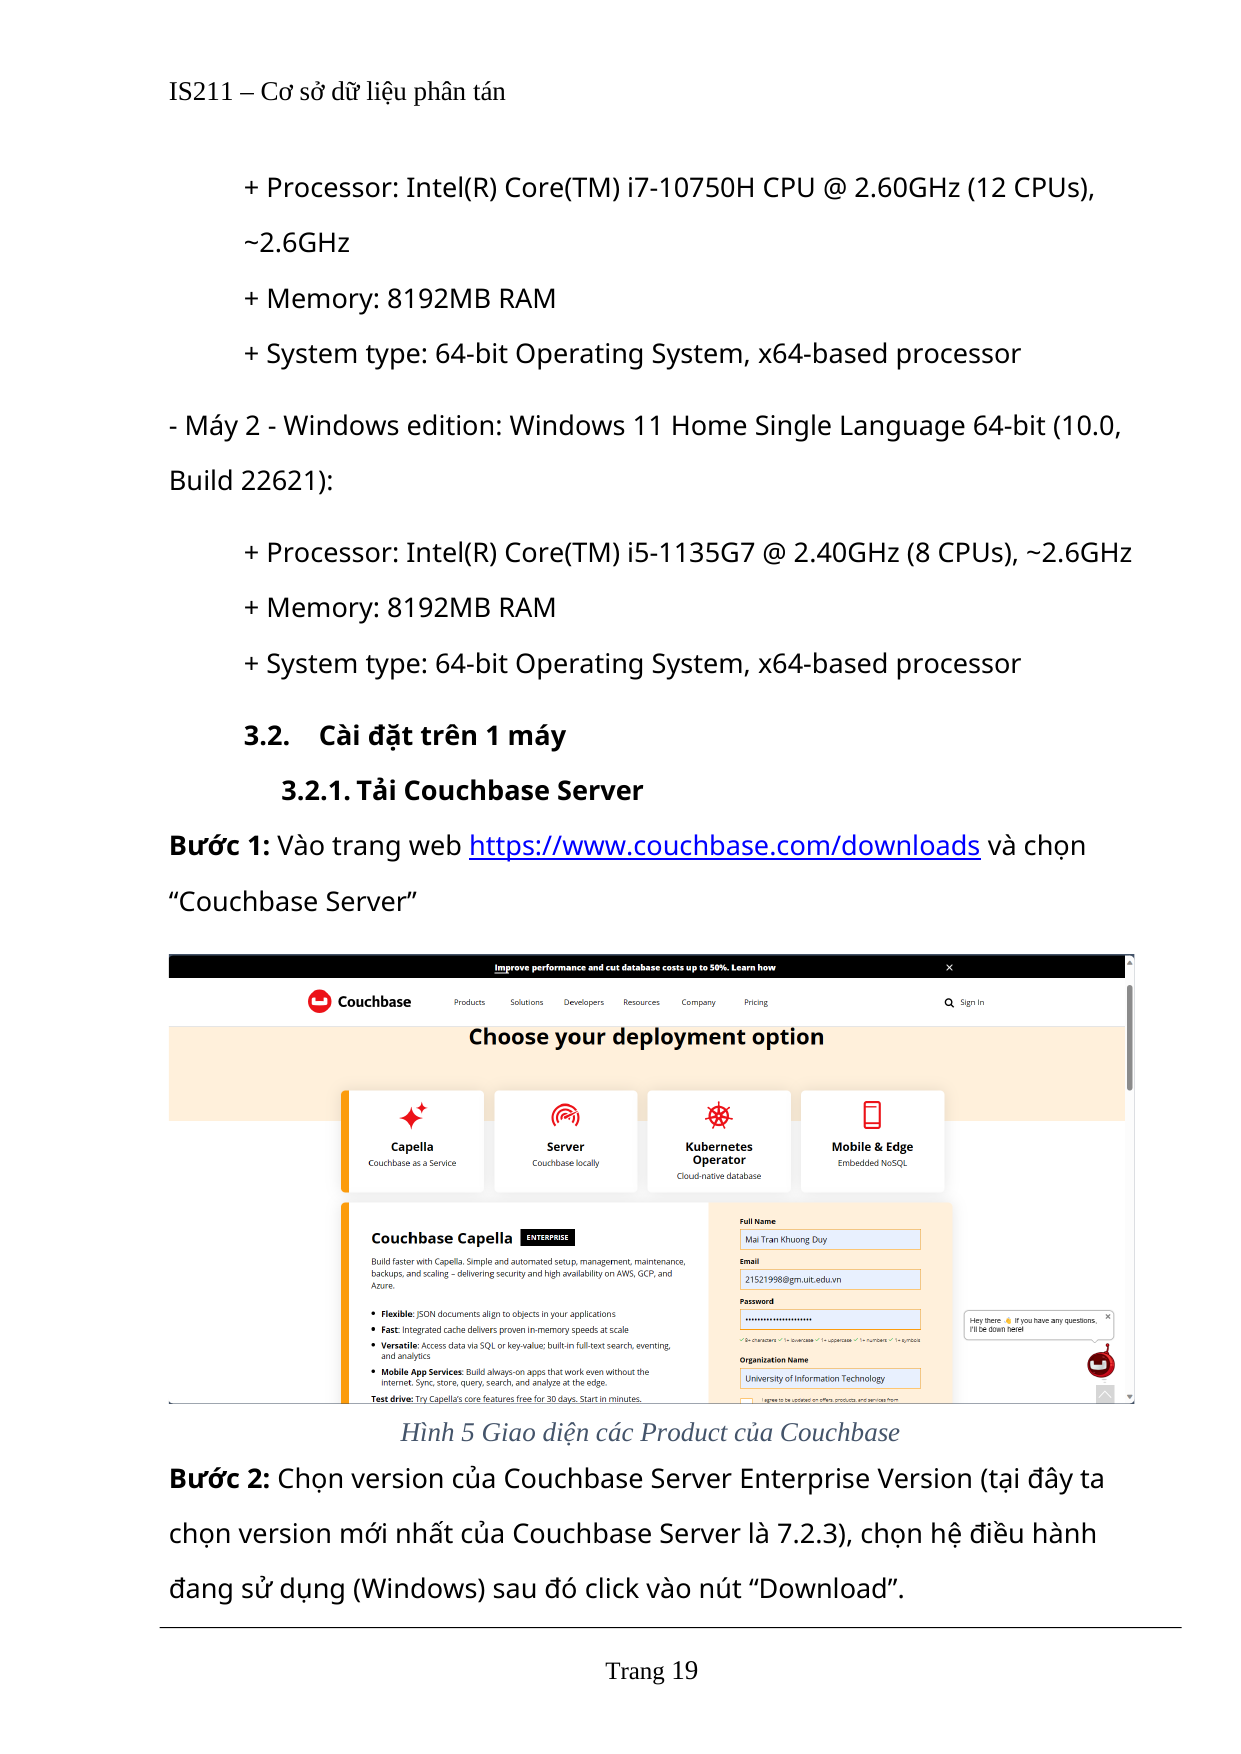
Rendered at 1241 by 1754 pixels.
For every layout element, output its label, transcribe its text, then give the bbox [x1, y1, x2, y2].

text + Processor: Intel(R) Core(TM) i7-10750H CPU @ 2.60GHz (12 CPUs), ~2.6GHz [244, 168, 1134, 261]
text Bước 1: Vào trang web https://www.couchbase.com/downloads và chọn “Couchbase Server” [169, 827, 1134, 919]
text + System type: 64-bit Operating System, x64-based processor [244, 644, 1134, 681]
text + Processor: Intel(R) Core(TM) i5-1135G7 @ 2.40GHz (8 CPUs), ~2.6GHz [244, 534, 1134, 571]
text + Memory: 8192MB RAM [244, 279, 1134, 316]
text - Máy 2 - Windows edition: Windows 11 Home Single Language 64-bit (10.0, Build 22621): [169, 406, 1134, 498]
text + Memory: 8192MB RAM [206, 589, 1134, 626]
text Cài đặt trên 1 máy [244, 716, 1134, 753]
text Tải Couchbase Server [281, 772, 1134, 808]
picture [168, 954, 1135, 1404]
text Hình 5 Giao diện các Product của Couchbase [169, 1416, 1134, 1447]
text Bước 2: Chọn version của Couchbase Server Enterprise Version (tại đây ta chọn version mới nhất của Couchbase Server là 7.2.3), chọn hệ điều hành đang sử dụng (Windows) sau đó click vào nút “Download”. [169, 1459, 1134, 1607]
text + System type: 64-bit Operating System, x64-based processor [244, 334, 1134, 371]
